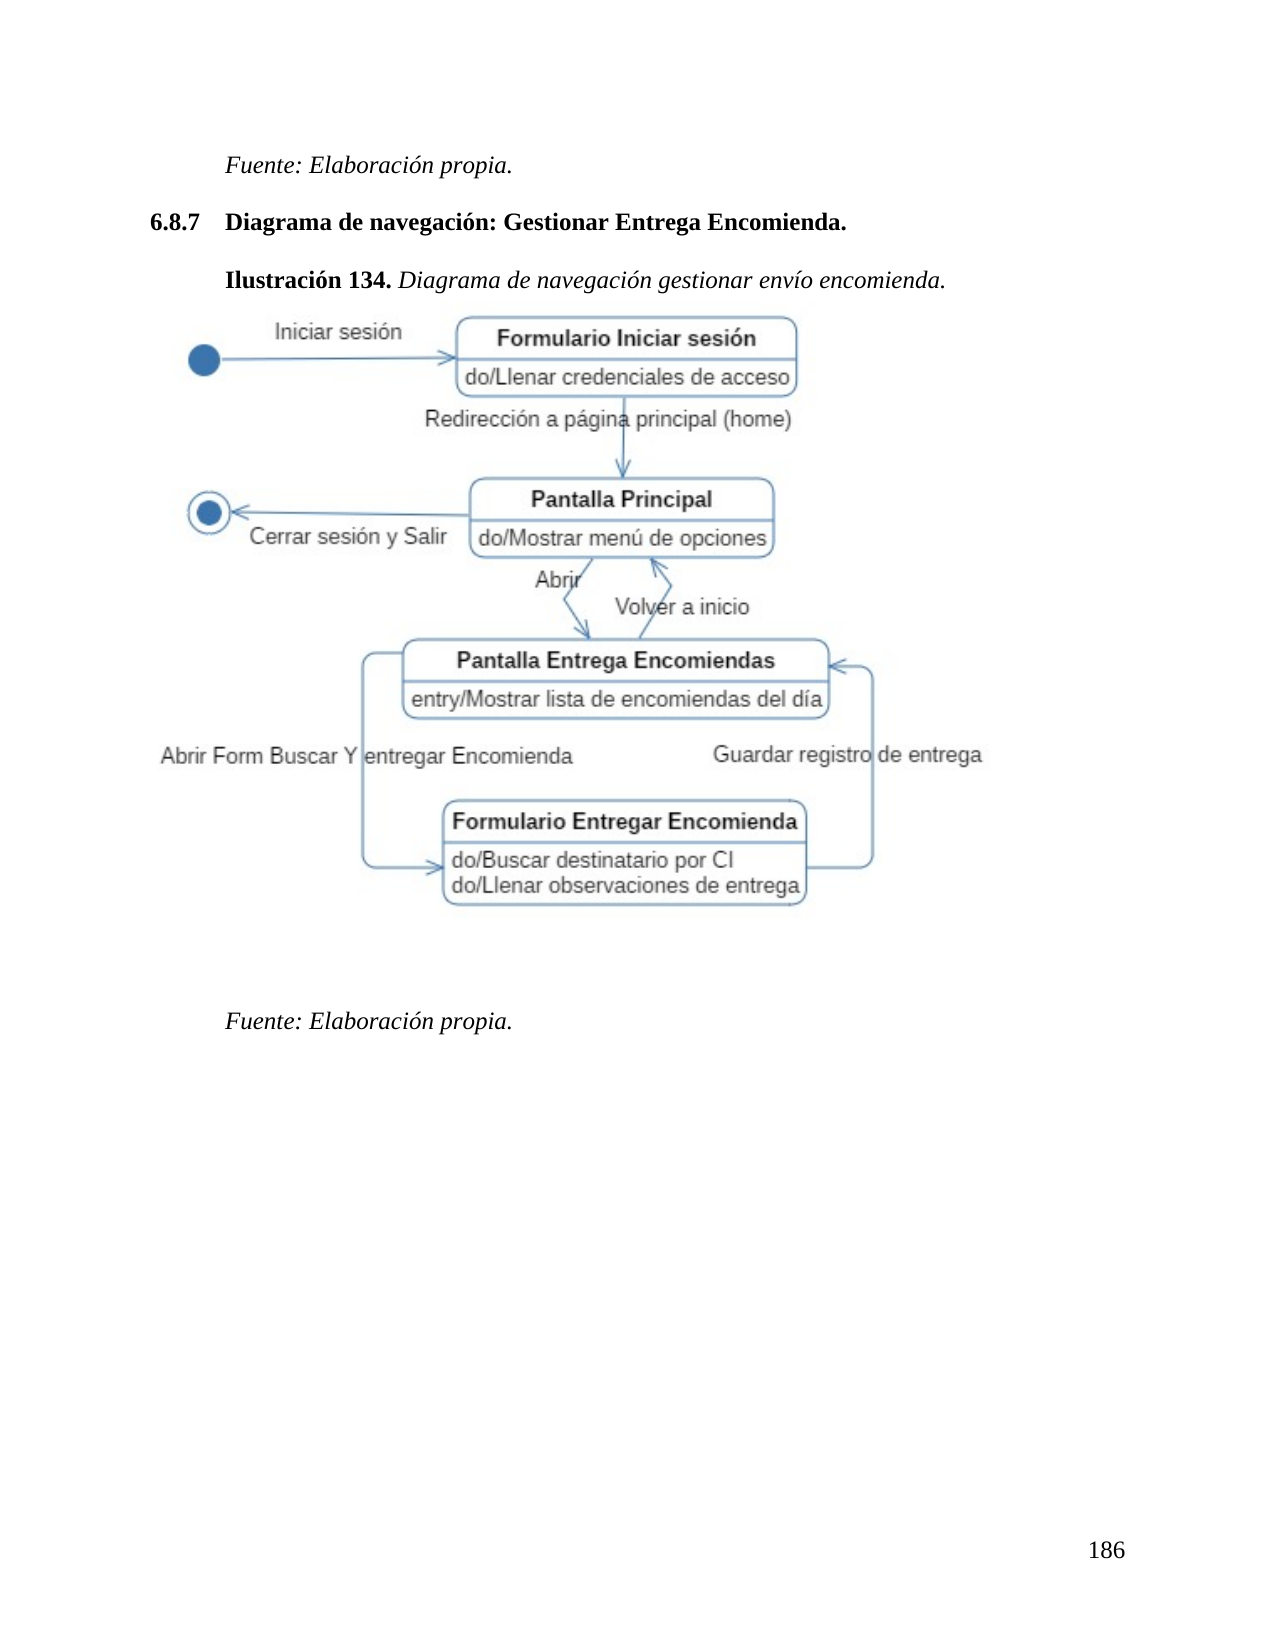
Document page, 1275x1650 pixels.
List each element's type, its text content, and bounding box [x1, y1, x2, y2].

text Fuente: Elaboración propia. [150, 150, 1125, 179]
picture [145, 301, 1091, 964]
text Ilustración 134. Diagrama de navegación gestionar envío encomienda. [150, 265, 1125, 294]
subtitle Diagrama de navegación: Gestionar Entrega Encomienda. [150, 207, 1125, 236]
